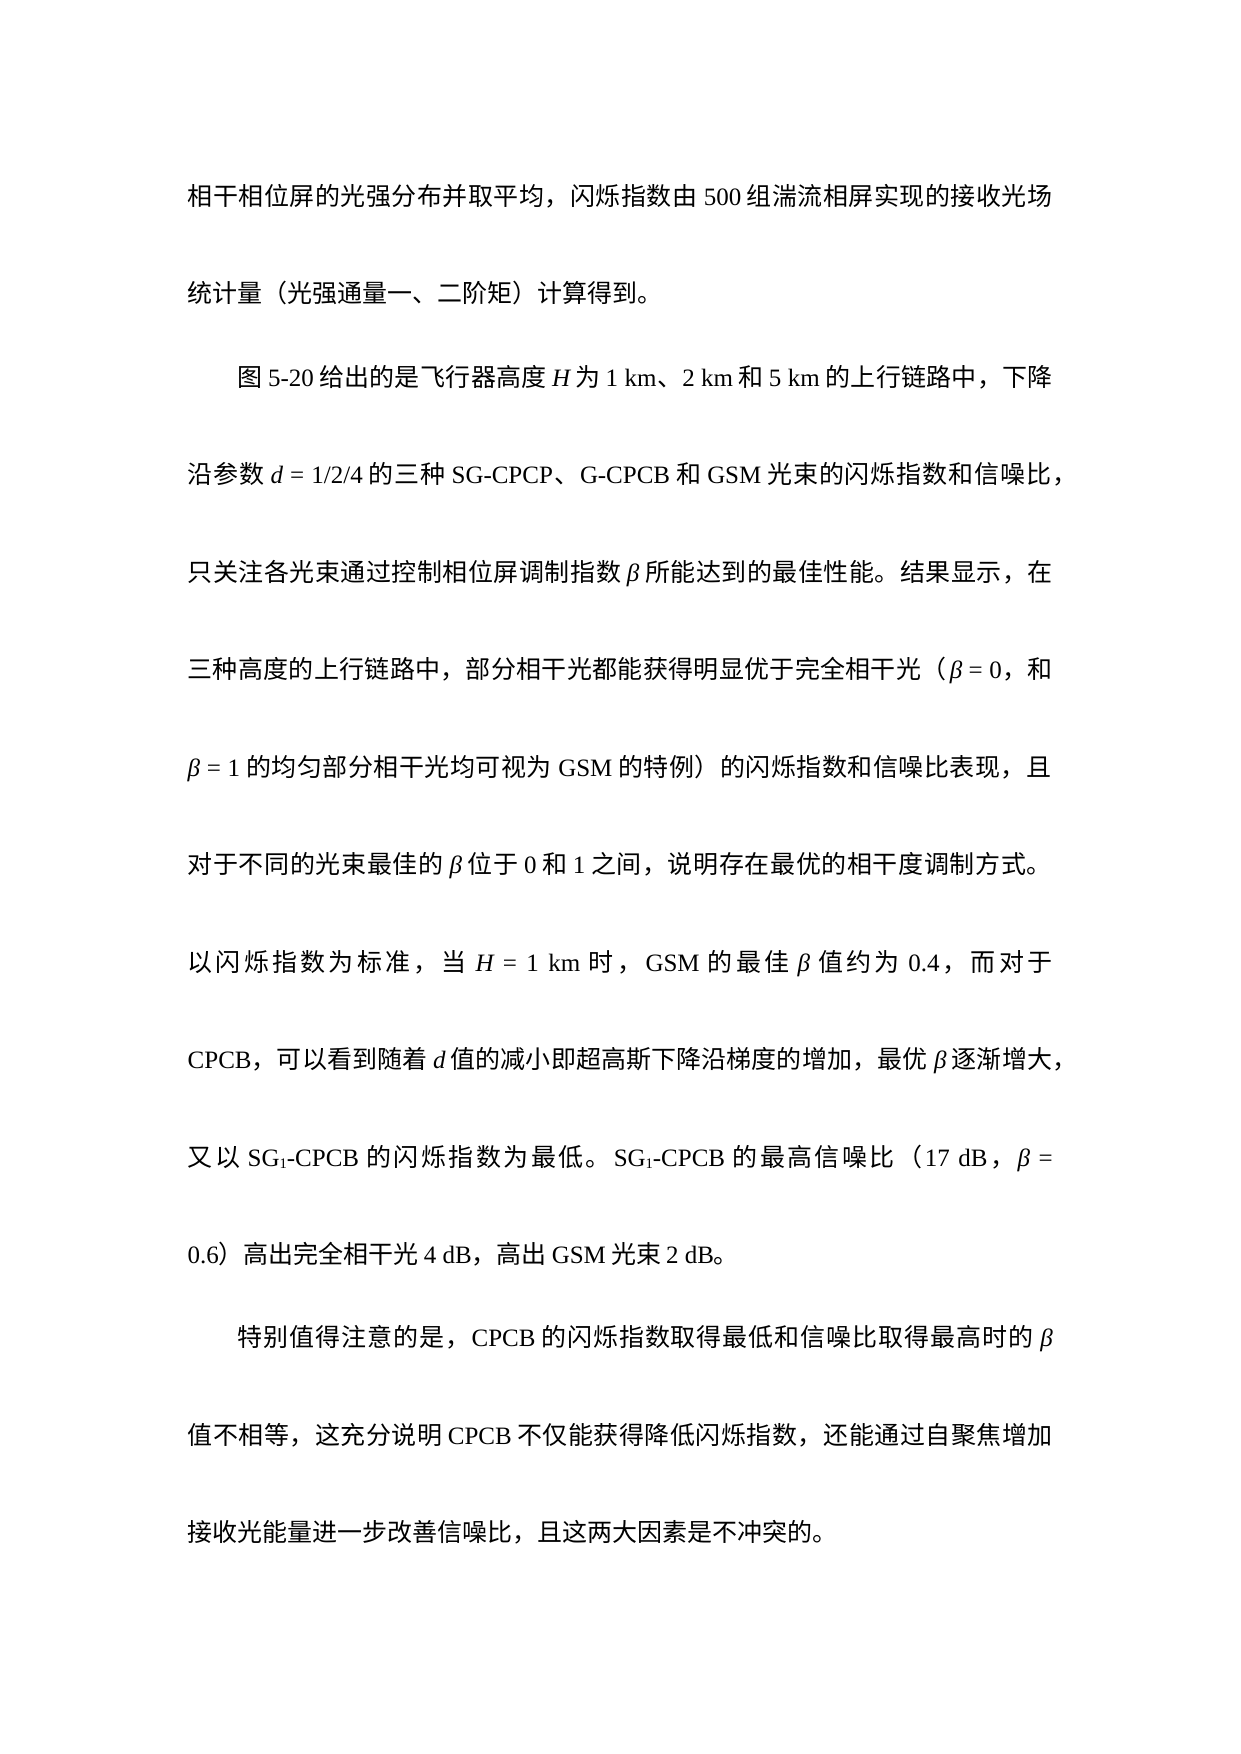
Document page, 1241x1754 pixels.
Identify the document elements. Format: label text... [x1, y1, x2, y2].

text 特别值得注意的是，CPCB的闪烁指数取得最低和信噪比取得最高时的β值不相等，这充分说明CPCB不仅能获得降低闪烁指数，还能通过自聚焦增加接收光能量进一步改善信噪比，且这两大因素是不冲突的。 [187, 1303, 1053, 1563]
text 图5-20给出的是飞行器高度H为1 km、2 km和5 km的上行链路中，下降沿参数d = 1/2/4的三种SG-CPCP、G-CPCB和GSM光束的闪烁指数和信噪比，只关注各光束通过控制相位屏调制指数β所能达到的最佳性能。结果显示，在三种高度的上行链路中，部分相干光都能获得明显优于完全相干光（β = 0，和β = 1的均匀部分相干光均可视为GSM的特例）的闪烁指数和信噪比表现，且对于不同的光束最佳的β位于0和1之间，说明存在最优的相干度调制方式。以闪烁指数为标准，当H = 1 km时，GSM的最佳β值约为0.4，而对于CPCB，可以看到随着d值的减小即超高斯下降沿梯度的增加，最优β逐渐增大，又以SG1-CPCB的闪烁指数为最低。SG1-CPCB的最高信噪比（17 dB，β = 0.6）高出完全相干光4 dB，高出GSM光束2 dB。 [187, 343, 1053, 1285]
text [187, 162, 1053, 324]
